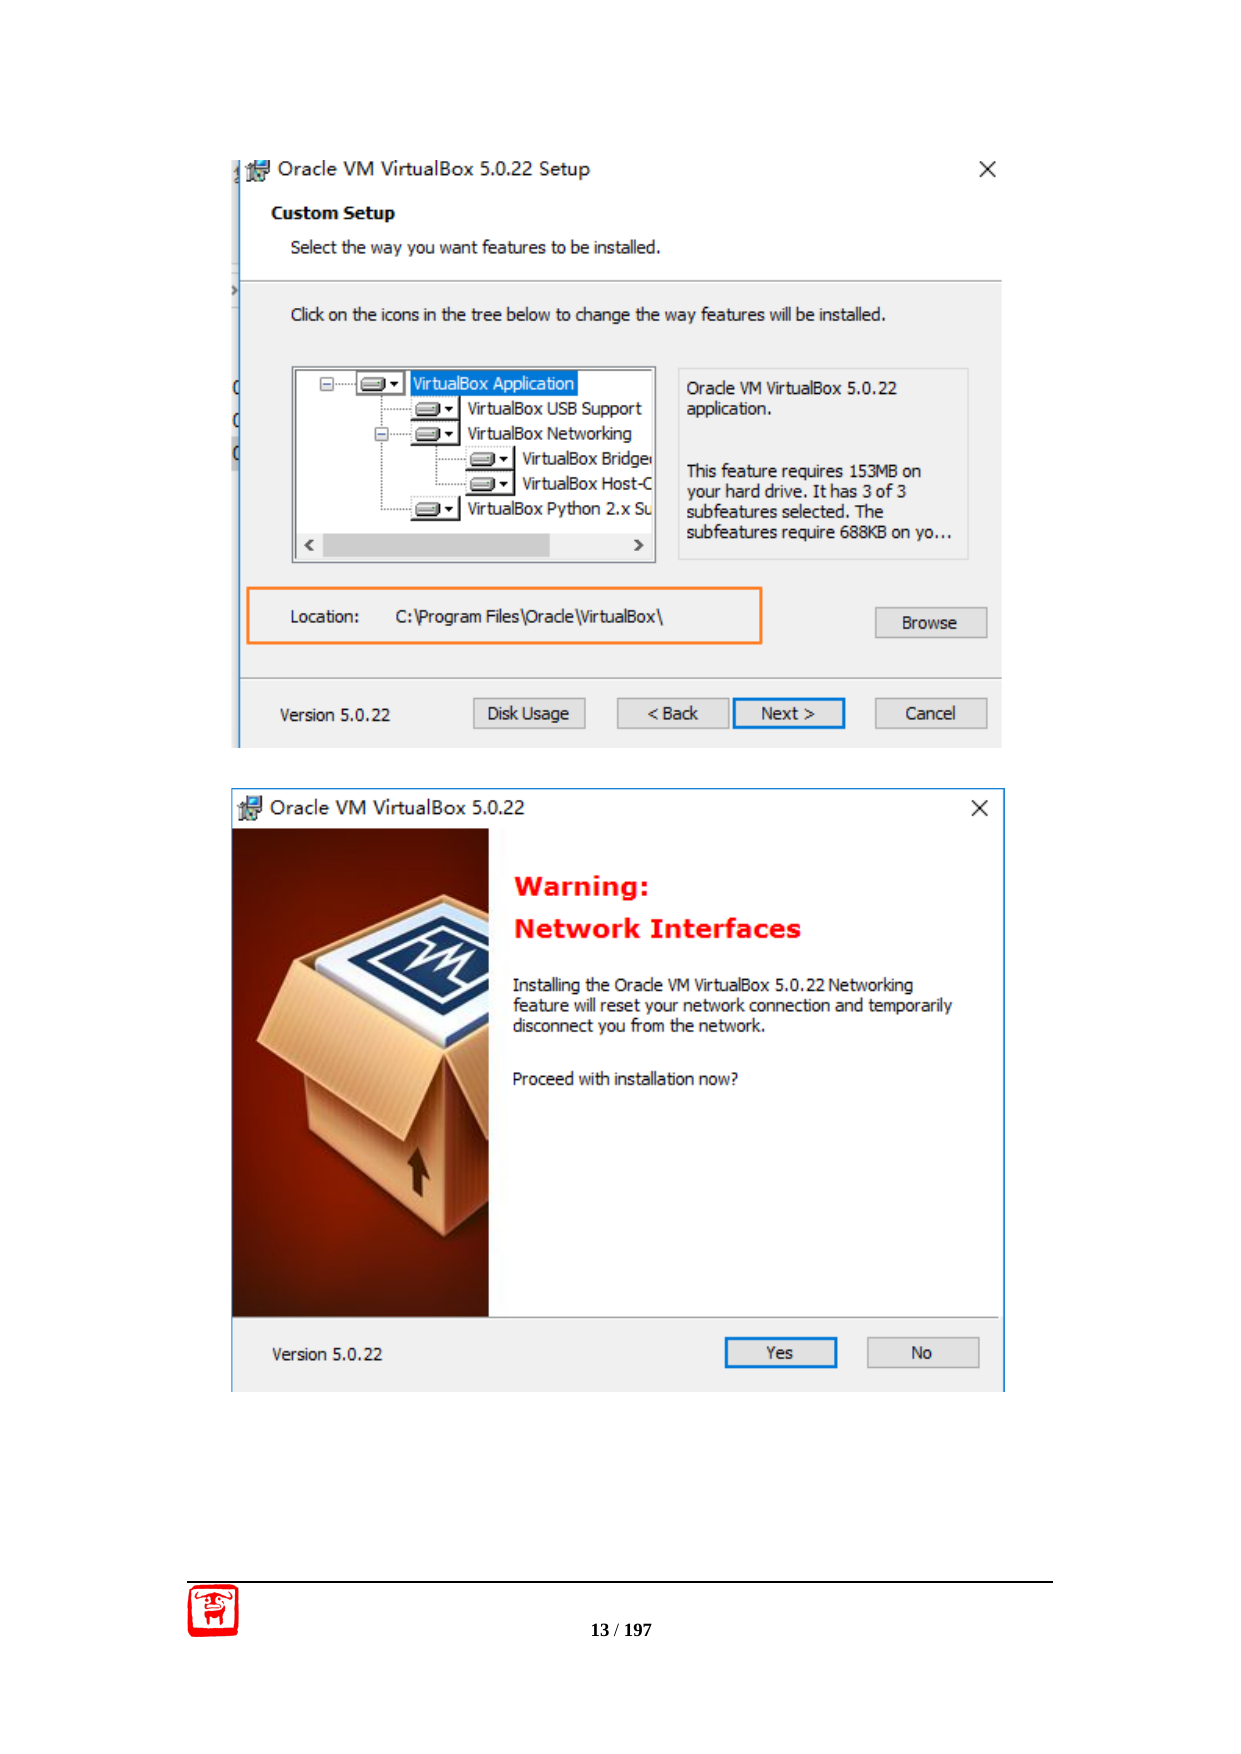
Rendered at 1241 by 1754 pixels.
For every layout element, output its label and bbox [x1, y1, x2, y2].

picture [187, 1584, 239, 1637]
picture [231, 788, 1005, 1392]
picture [231, 160, 1002, 748]
